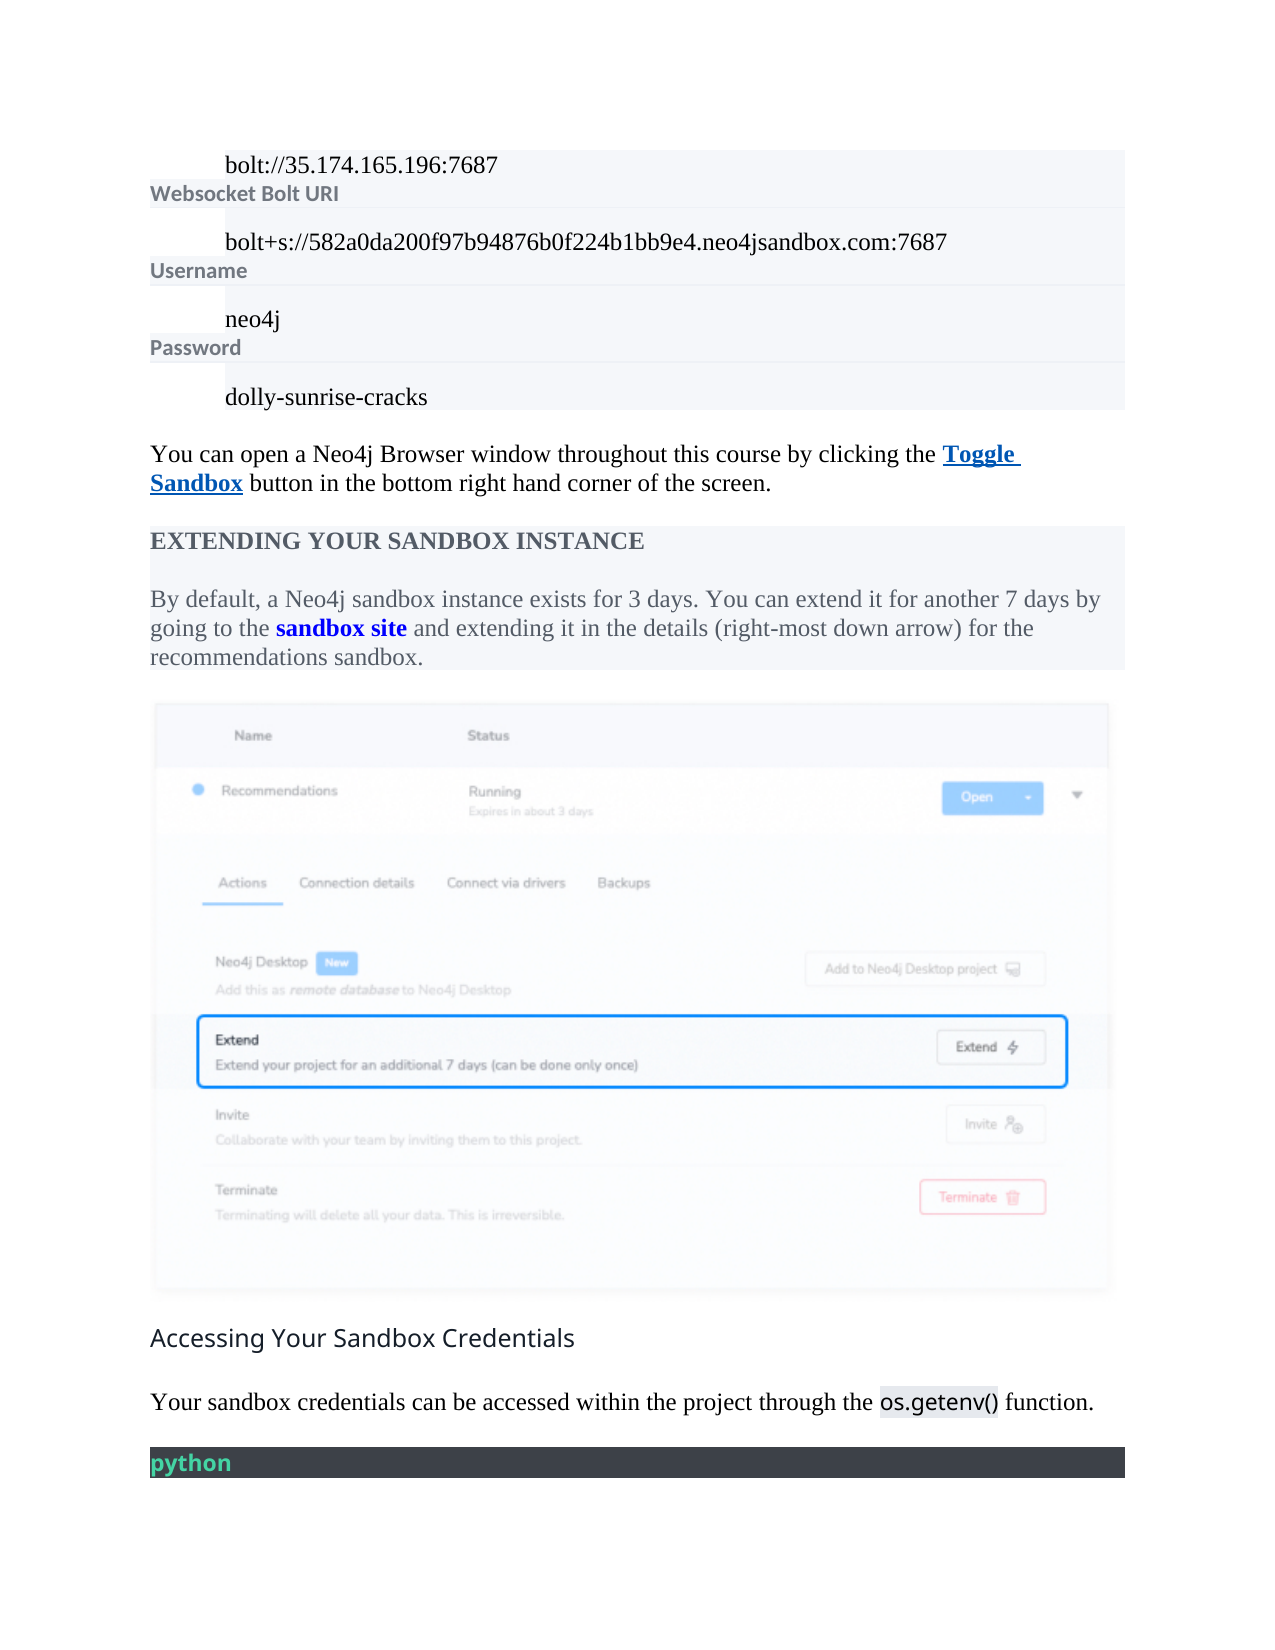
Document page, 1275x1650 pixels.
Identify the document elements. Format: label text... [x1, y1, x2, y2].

text Websocket Bolt URI [150, 179, 1125, 207]
text Your sandbox credentials can be accessed within the project through the os.getenv() function. [150, 1386, 880, 1418]
text By default, a Neo4j sandbox instance exists for 3 days. You can extend it for another 7 days by going to the sandbox site and extending it in the details (right-most down arrow) for the recommendations sandbox. [150, 584, 1125, 670]
text neo4j [225, 304, 1125, 333]
text You can open a Neo4j Browser window throughout this course by clicking the Toggle Sandbox button in the bottom right hand corner of the screen. [150, 439, 1125, 497]
picture [150, 699, 1125, 1302]
text Username [150, 256, 1125, 284]
title EXTENDING YOUR SANDBOX INSTANCE [150, 526, 1125, 555]
text Password [150, 333, 1125, 361]
text python [150, 1447, 1125, 1478]
text bolt+s://582a0da200f97b94876b0f224b1bb9e4.neo4jsandbox.com:7687 [225, 227, 1125, 256]
subtitle Accessing Your Sandbox Credentials [150, 1320, 1125, 1354]
text bolt://35.174.165.196:7687 [225, 150, 1125, 179]
text dolly-sunrise-cracks [225, 382, 1125, 410]
